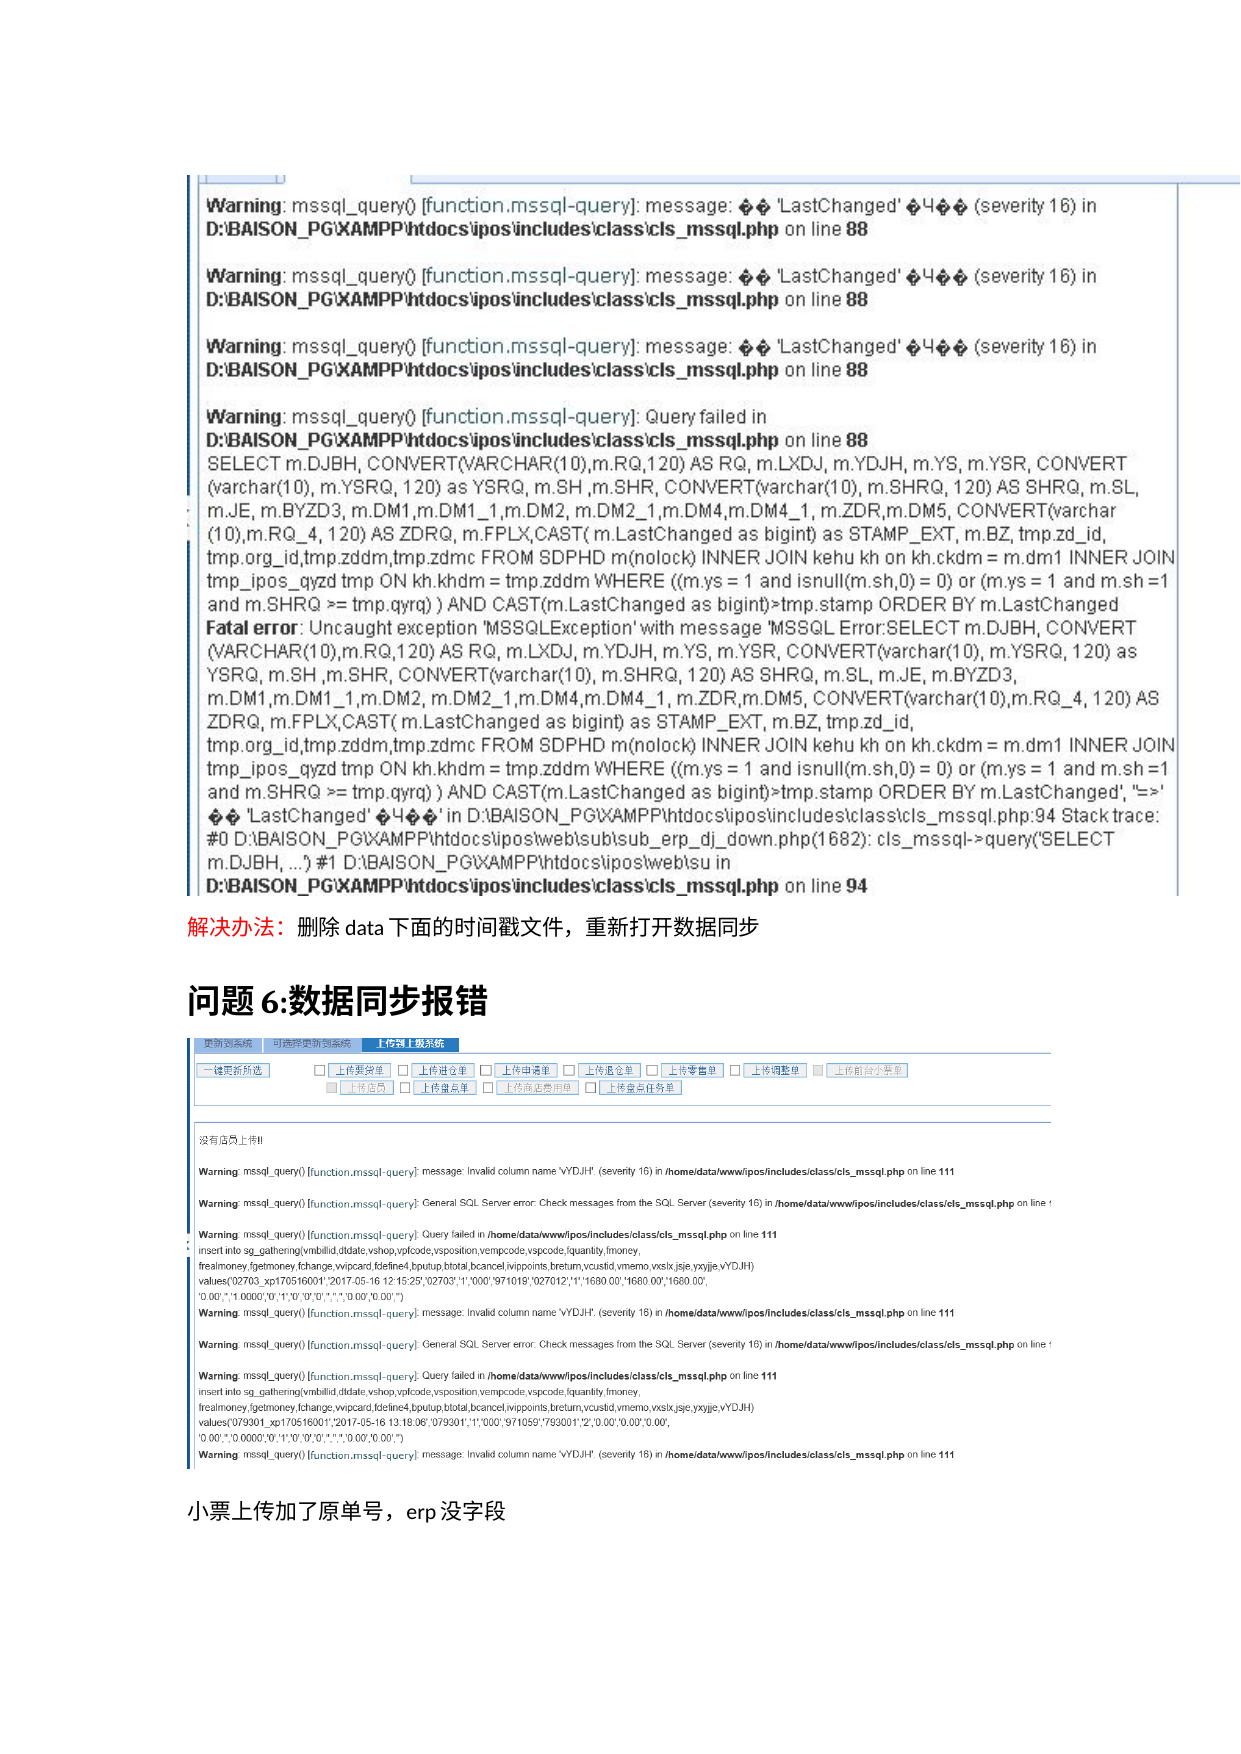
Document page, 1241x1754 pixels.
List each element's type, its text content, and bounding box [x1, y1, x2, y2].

text 小票上传加了原单号，erp没字段 [187, 1493, 1053, 1526]
text 解决办法：删除data下面的时间戳文件，重新打开数据同步 [187, 909, 1053, 942]
picture [187, 175, 1241, 896]
picture [187, 1038, 1051, 1469]
title 问题6:数据同步报错 [187, 967, 1053, 1032]
